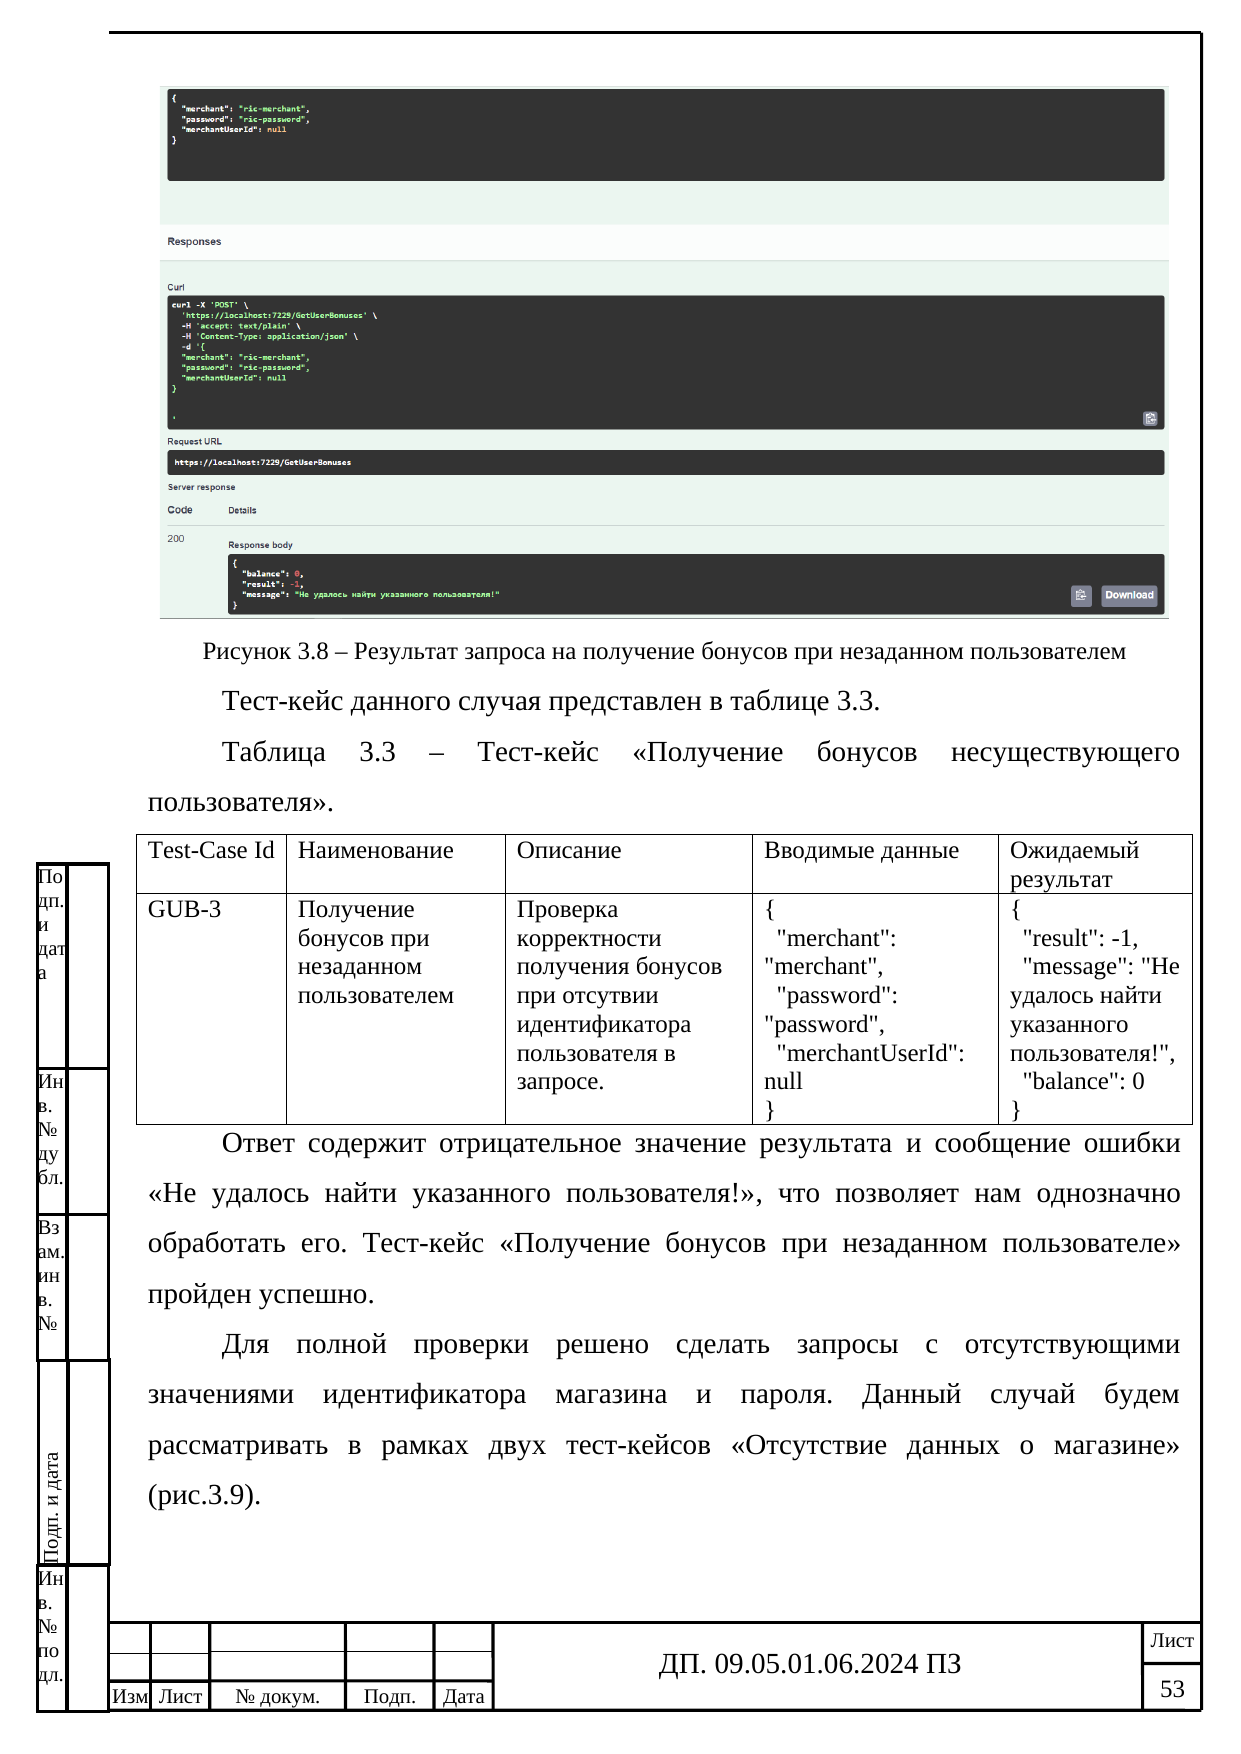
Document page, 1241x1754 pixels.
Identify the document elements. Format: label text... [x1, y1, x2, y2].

table_cell Получение бонусов при незаданном пользователем [287, 894, 505, 1124]
table_cell GUB-3 [137, 894, 286, 1124]
table_cell Проверка корректности получения бонусов при отсутвии идентификатора пользователя в запросе. [506, 894, 752, 1124]
table_header Ожидаемый результат [999, 835, 1192, 893]
table_header Описание [506, 835, 752, 893]
text Ответ содержит отрицательное значение результата и сообщение ошибки «Не удалось найти указанного пользователя!», что позволяет нам однозначно обработать его. Тест-кейс «Получение бонусов при незаданном пользователе» пройден успешно. [148, 1125, 1181, 1309]
text Для полной проверки решено сделать запросы с отсутствующими значениями идентификатора магазина и пароля. Данный случай будем рассматривать в рамках двух тест-кейсов «Отсутствие данных о магазине» (рис.3.9). [148, 1326, 1181, 1511]
table_cell { "result": -1, "message": "Не удалось найти указанного пользователя!", "balance": 0 } [999, 894, 1192, 1124]
table_cell { "merchant": "merchant", "password": "password", "merchantUserId": null } [753, 894, 998, 1124]
table_header Наименование [287, 835, 505, 893]
table_header Test-Case Id [137, 835, 286, 893]
picture [159, 85, 1169, 619]
text Таблица 3.3 – Тест-кейс «Получение бонусов несуществующего пользователя». [148, 734, 1181, 817]
table_header Вводимые данные [753, 835, 998, 893]
text Рисунок 3.8 – Результат запроса на получение бонусов при незаданном пользователем [148, 636, 1181, 665]
text Тест-кейс данного случая представлен в таблице 3.3. [148, 683, 1181, 717]
